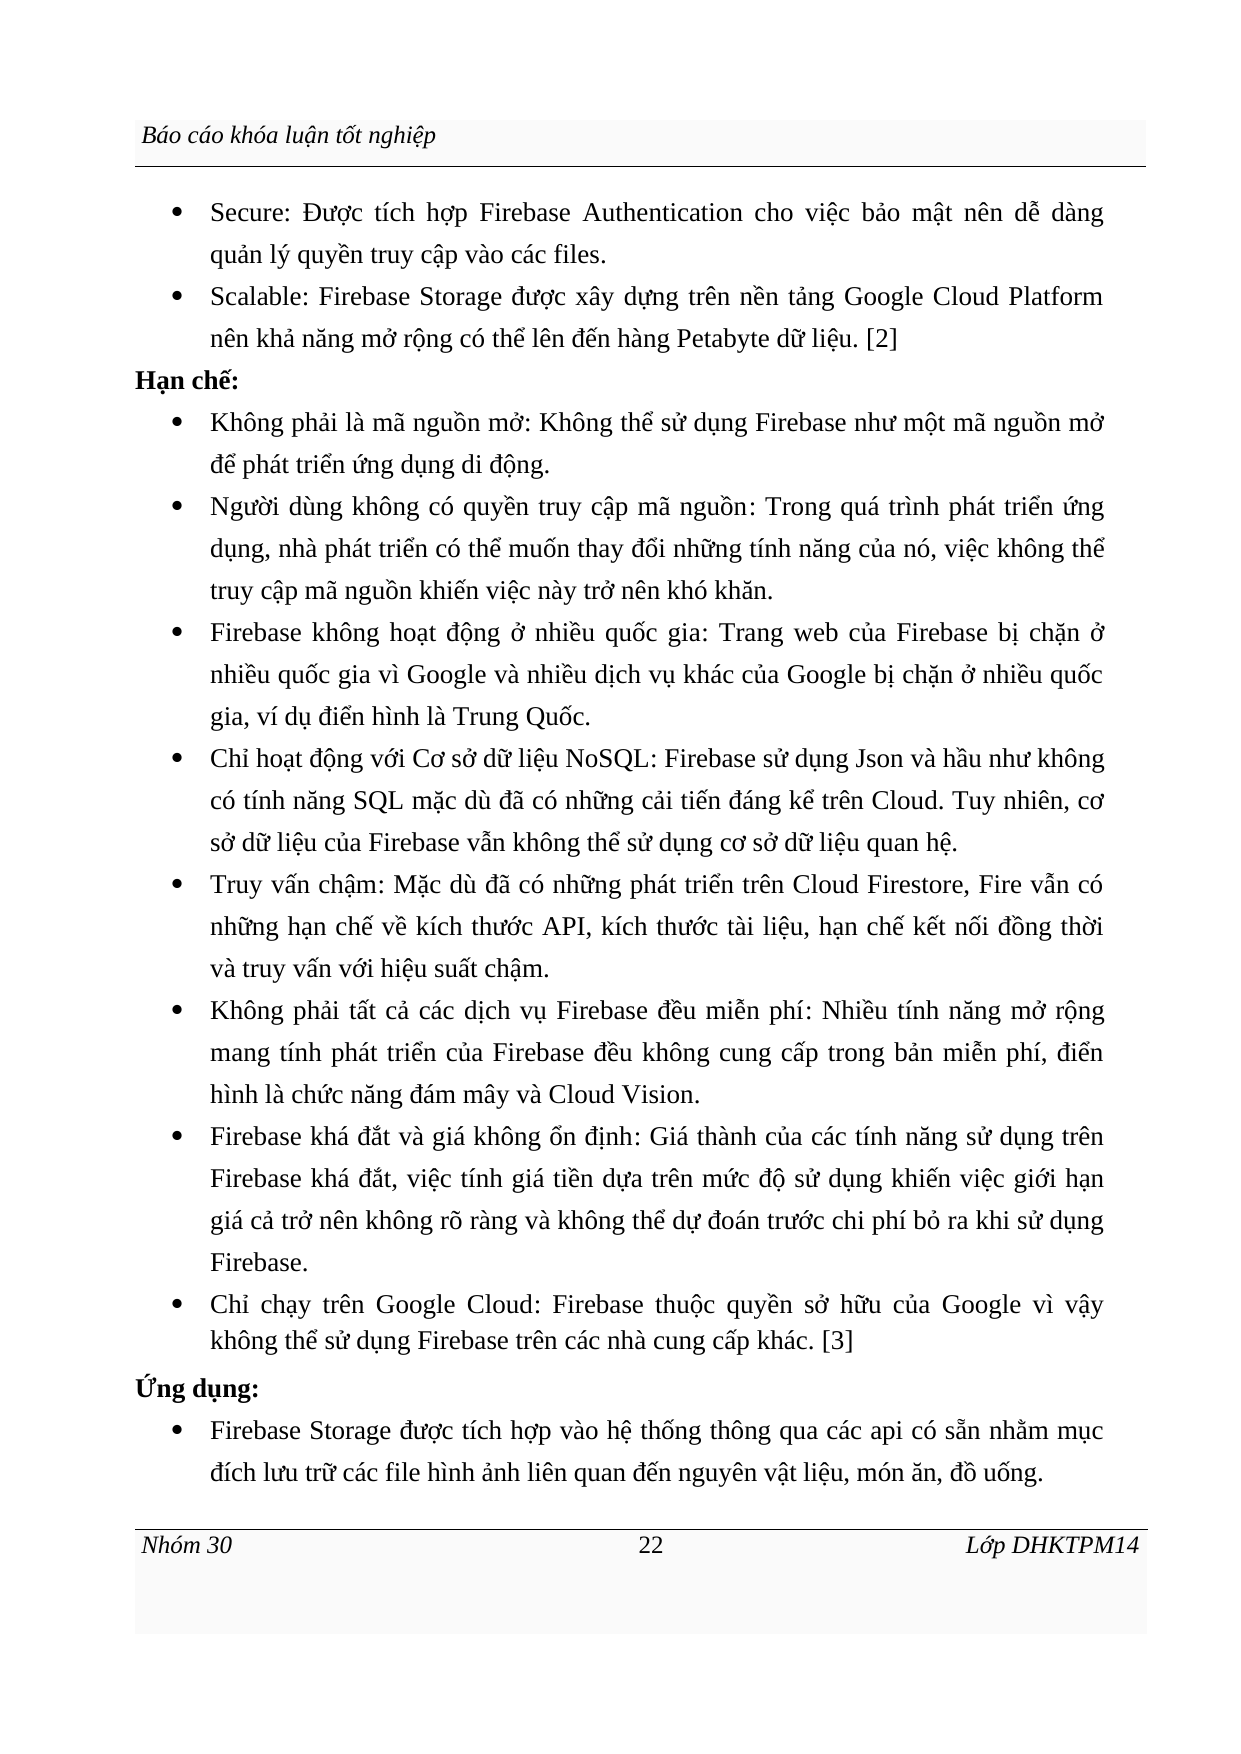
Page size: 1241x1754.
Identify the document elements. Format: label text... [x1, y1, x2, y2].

list Truy vấn chậm: Mặc dù đã có những phát triển trên Cloud Firestore, Fire vẫn có những hạn chế về kích thước API, kích thước tài liệu, hạn chế kết nối đồng thời và truy vấn với hiệu suất chậm. [172, 868, 1105, 983]
text Ứng dụng: [135, 1372, 1105, 1403]
list Không phải tất cả các dịch vụ Firebase đều miễn phí: Nhiều tính năng mở rộng mang tính phát triển của Firebase đều không cung cấp trong bản miễn phí, điển hình là chức năng đám mây và Cloud Vision. [172, 994, 1105, 1109]
list Secure: Được tích hợp Firebase Authentication cho việc bảo mật nên dễ dàng quản lý quyền truy cập vào các files. [172, 196, 1105, 269]
list Firebase Storage được tích hợp vào hệ thống thông qua các api có sẵn nhằm mục đích lưu trữ các file hình ảnh liên quan đến nguyên vật liệu, món ăn, đồ uống. [172, 1414, 1105, 1488]
list Người dùng không có quyền truy cập mã nguồn: Trong quá trình phát triển ứng dụng, nhà phát triển có thể muốn thay đổi những tính năng của nó, việc không thể truy cập mã nguồn khiến việc này trở nên khó khăn. [172, 490, 1105, 605]
list Không phải là mã nguồn mở: Không thể sử dụng Firebase như một mã nguồn mở để phát triển ứng dụng di động. [172, 406, 1105, 479]
text Hạn chế: [135, 364, 1105, 395]
list Firebase khá đắt và giá không ổn định: Giá thành của các tính năng sử dụng trên Firebase khá đắt, việc tính giá tiền dựa trên mức độ sử dụng khiến việc giới hạn giá cả trở nên không rõ ràng và không thể dự đoán trước chi phí bỏ ra khi sử dụng Firebase. [172, 1120, 1105, 1277]
list Chỉ chạy trên Google Cloud: Firebase thuộc quyền sở hữu của Google vì vậy không thể sử dụng Firebase trên các nhà cung cấp khác. [172, 1288, 1105, 1355]
list Scalable: Firebase Storage được xây dựng trên nền tảng Google Cloud Platform nên khả năng mở rộng có thể lên đến hàng Petabyte dữ liệu. [172, 280, 1105, 353]
list Chỉ hoạt động với Cơ sở dữ liệu NoSQL: Firebase sử dụng Json và hầu như không có tính năng SQL mặc dù đã có những cải tiến đáng kể trên Cloud. Tuy nhiên, cơ sở dữ liệu của Firebase vẫn không thể sử dụng cơ sở dữ liệu quan hệ. [172, 742, 1105, 857]
list Firebase không hoạt động ở nhiều quốc gia: Trang web của Firebase bị chặn ở nhiều quốc gia vì Google và nhiều dịch vụ khác của Google bị chặn ở nhiều quốc gia, ví dụ điển hình là Trung Quốc. [172, 616, 1105, 731]
